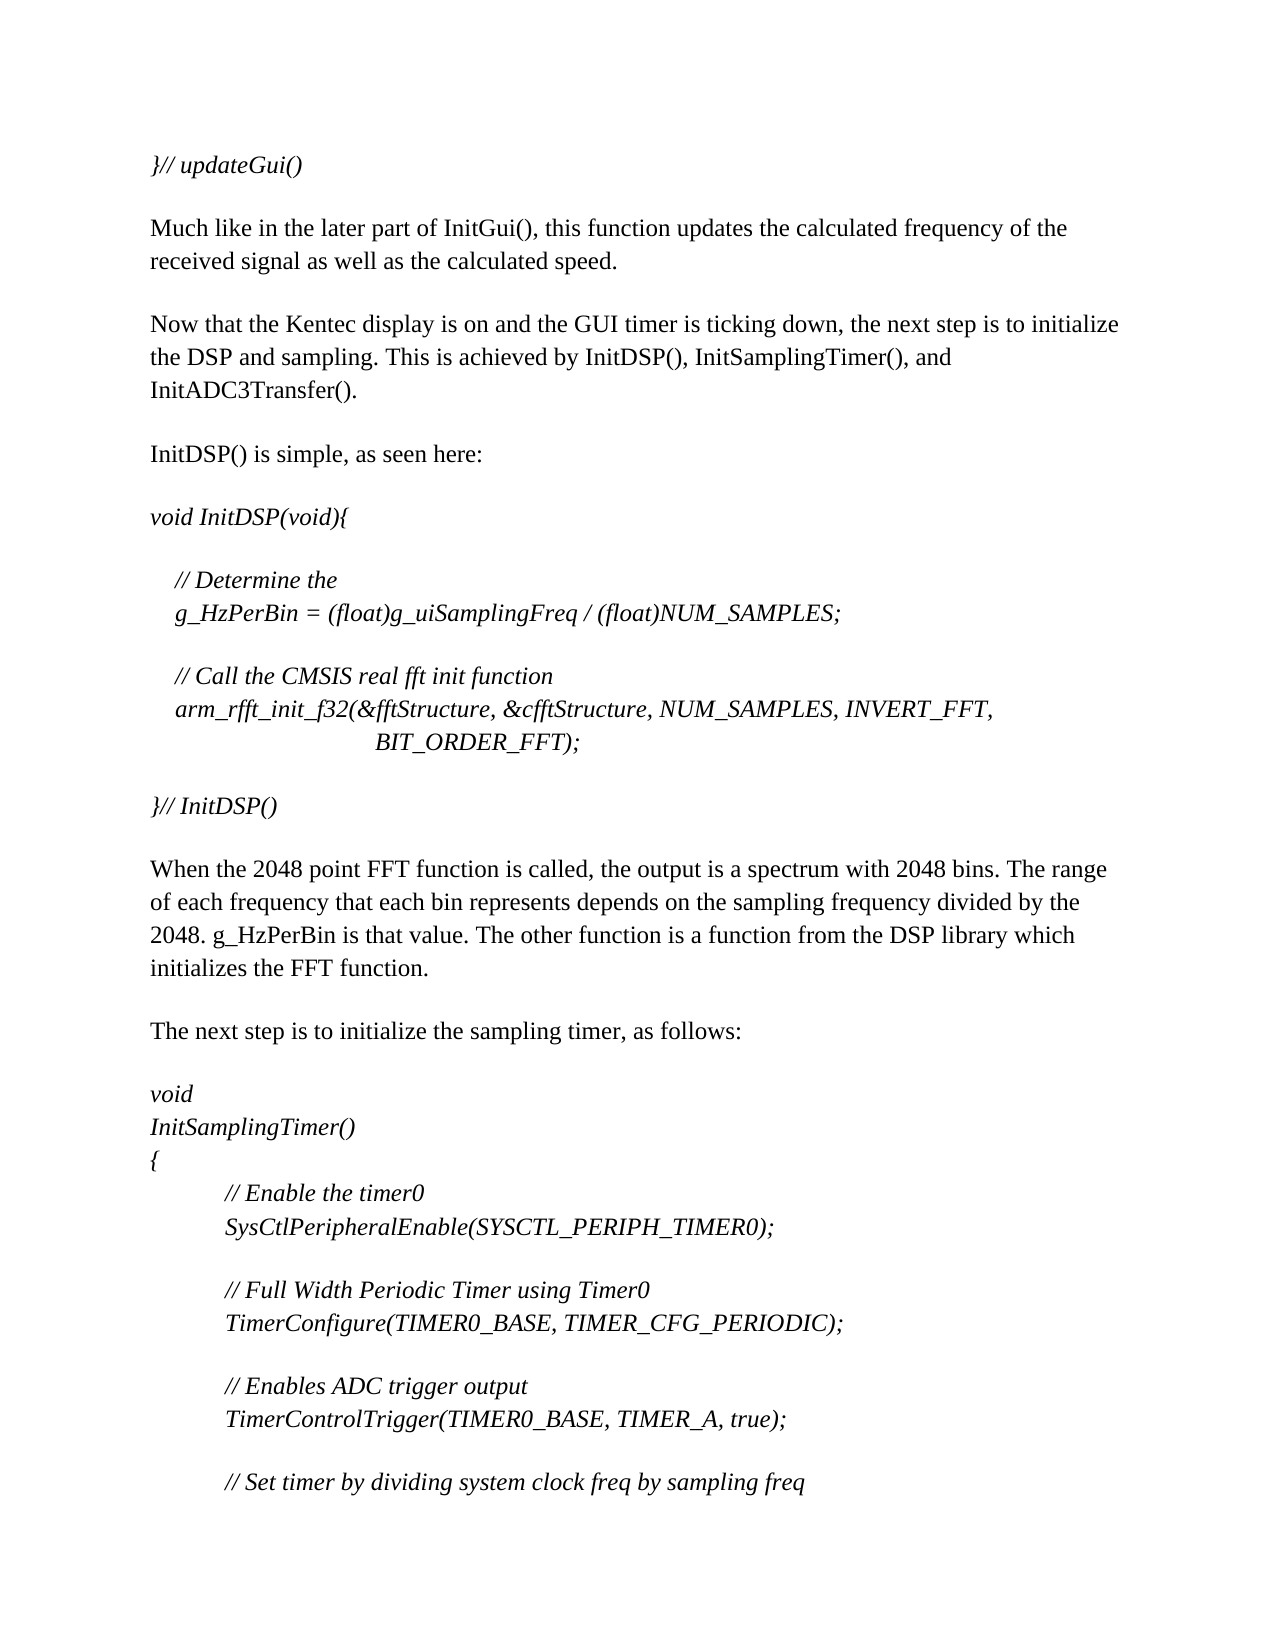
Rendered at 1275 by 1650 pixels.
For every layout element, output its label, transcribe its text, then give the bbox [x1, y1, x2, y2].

text { [150, 1146, 1125, 1174]
text InitSamplingTimer() [150, 1112, 1125, 1141]
text // Determine the [150, 565, 1125, 594]
text // Full Width Periodic Timer using Timer0 [150, 1275, 1125, 1303]
text }// updateGui() [150, 150, 1125, 179]
text arm_rfft_init_f32(&fftStructure, &cfftStructure, NUM_SAMPLES, INVERT_FFT, [150, 694, 1125, 723]
text TimerControlTrigger(TIMER0_BASE, TIMER_A, true); [150, 1404, 1125, 1433]
text TimerConfigure(TIMER0_BASE, TIMER_CFG_PERIODIC); [150, 1308, 1125, 1337]
text // Set timer by dividing system clock freq by sampling freq [150, 1467, 1125, 1496]
text BIT_ORDER_FFT); [300, 727, 1125, 756]
text Much like in the later part of InitGui(), this function updates the calculated frequency of the received signal as well as the calculated speed. [150, 213, 1125, 275]
text The next step is to initialize the sampling timer, as follows: [150, 1016, 1125, 1045]
text InitDSP() is simple, as seen here: [150, 439, 1125, 467]
text void InitDSP(void){ [150, 502, 1125, 531]
text g_HzPerBin = (float)g_uiSamplingFreq / (float)NUM_SAMPLES; [150, 598, 1125, 627]
text When the 2048 point FFT function is called, the output is a spectrum with 2048 bins. The range of each frequency that each bin represents depends on the sampling frequency divided by the 2048. g_HzPerBin is that value. The other function is a function from the DSP library which initializes the FFT function. [150, 854, 1125, 982]
text // Call the CMSIS real fft init function [150, 661, 1125, 690]
text Now that the Kentec display is on and the GUI timer is ticking down, the next step is to initialize the DSP and sampling. This is achieved by InitDSP(), InitSamplingTimer(), and InitADC3Transfer(). [150, 309, 1125, 404]
text }// InitDSP() [150, 791, 1125, 819]
text SysCtlPeripheralEnable(SYSCTL_PERIPH_TIMER0); [150, 1212, 1125, 1240]
text // Enable the timer0 [150, 1178, 1125, 1207]
text void [150, 1079, 1125, 1108]
text // Enables ADC trigger output [150, 1371, 1125, 1400]
